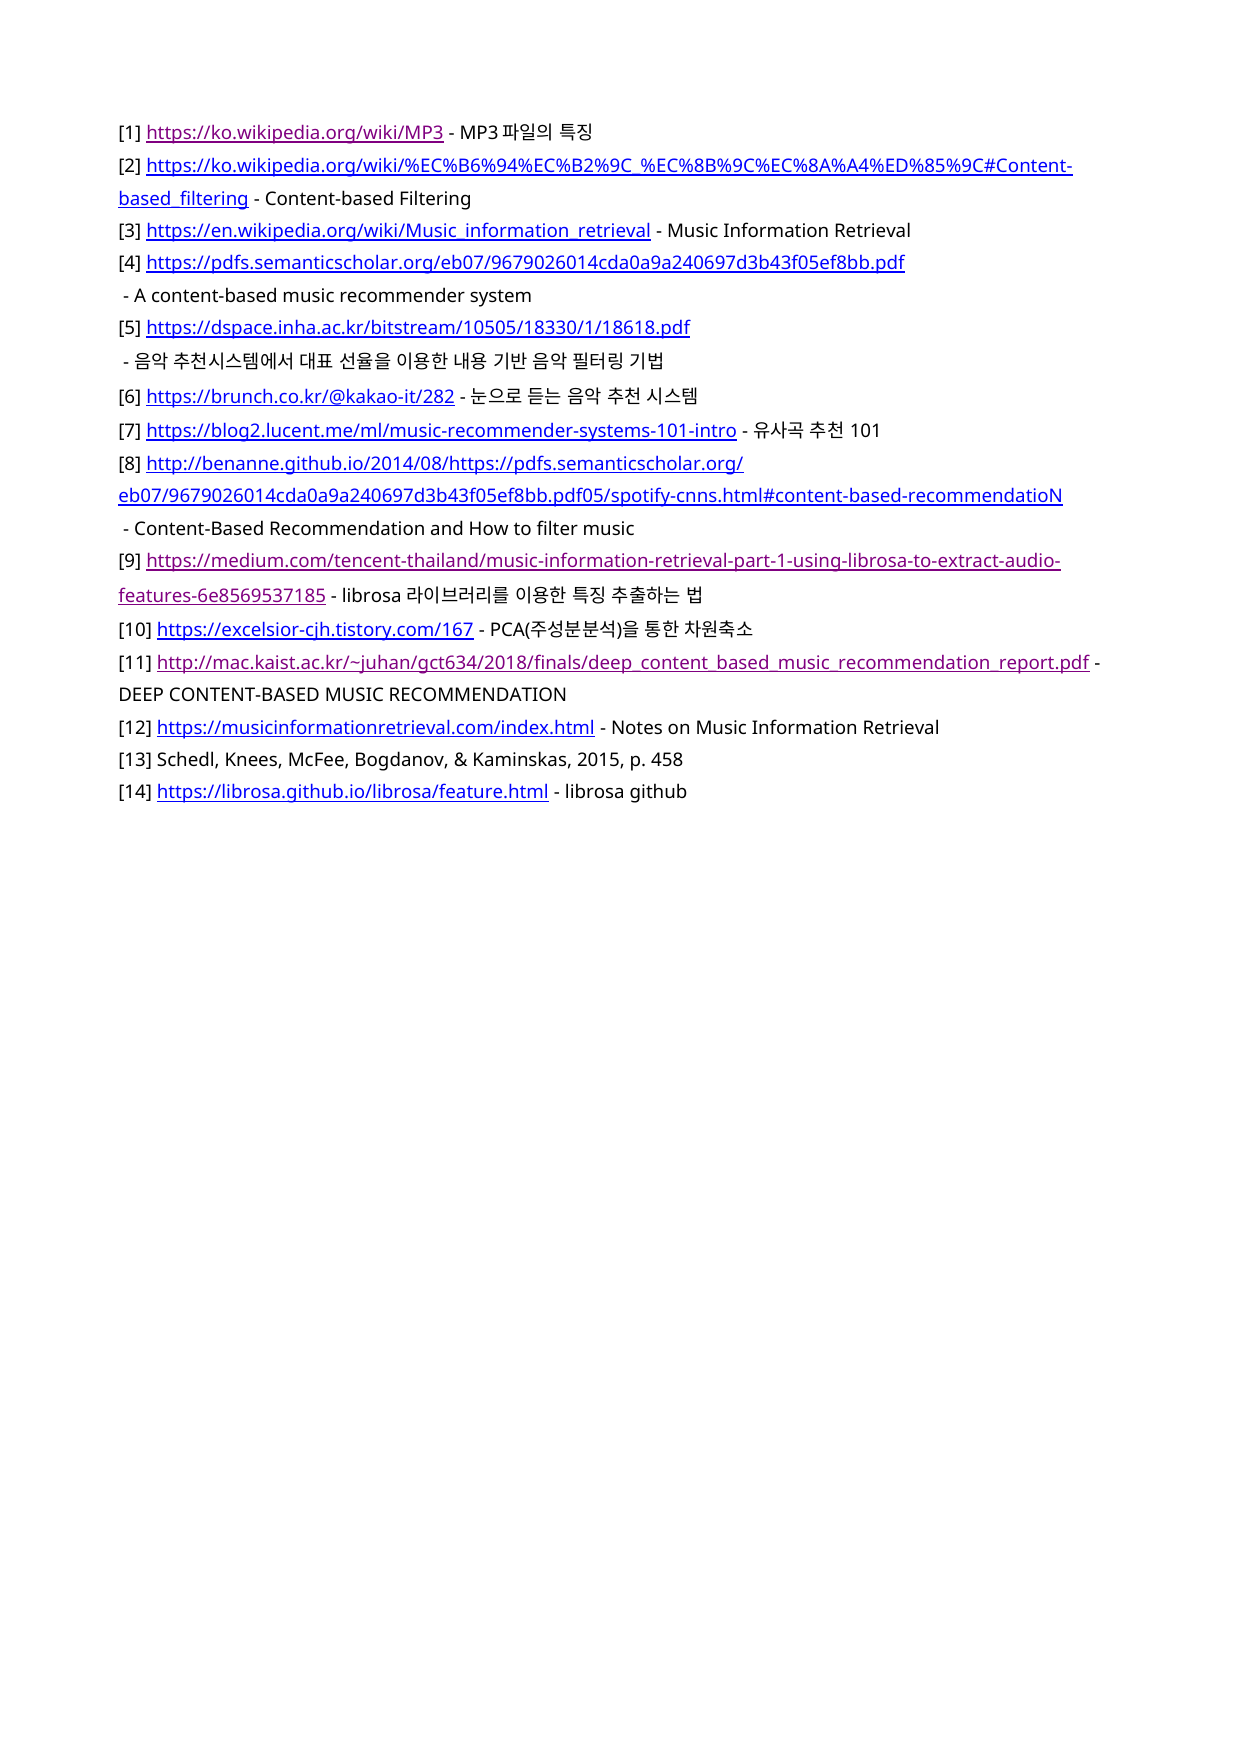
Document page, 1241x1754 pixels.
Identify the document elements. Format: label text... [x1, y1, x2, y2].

text [5] https://dspace.inha.ac.kr/bitstream/10505/18330/1/18618.pdf [118, 314, 1122, 340]
text [1] https://ko.wikipedia.org/wiki/MP3 - MP3파일의 특징 [118, 118, 1122, 145]
text [13] Schedl, Knees, McFee, Bogdanov, & Kaminskas, 2015, p. 458 [118, 746, 1122, 772]
text [4] https://pdfs.semanticscholar.org/eb07/9679026014cda0a9a240697d3b43f05ef8bb.pdf [118, 250, 1122, 275]
text [9] https://medium.com/tencent-thailand/music-information-retrieval-part-1-using-librosa-to-extract-audio-features-6e8569537185 - librosa 라이브러리를 이용한 특징 추출하는 법 [118, 547, 1122, 607]
text [2] https://ko.wikipedia.org/wiki/%EC%B6%94%EC%B2%9C_%EC%8B%9C%EC%8A%A4%ED%85%9C#Content-based_filtering - Content-based Filtering [118, 152, 1122, 210]
text [14] https://librosa.github.io/librosa/feature.html - librosa github [118, 779, 1122, 804]
text [12] https://musicinformationretrieval.com/index.html - Notes on Music Information Retrieval [118, 714, 1122, 739]
text - A content-based music recommender system [118, 282, 1122, 308]
text - Content-Based Recommendation and How to filter music [118, 515, 1122, 541]
text [8] http://benanne.github.io/2014/08/https://pdfs.semanticscholar.org/eb07/9679026014cda0a9a240697d3b43f05ef8bb.pdf05/spotify-cnns.html#content-based-recommendatioN [118, 450, 1122, 508]
text [11] http://mac.kaist.ac.kr/~juhan/gct634/2018/finals/deep_content_based_music_recommendation_report.pdf - DEEP CONTENT-BASED MUSIC RECOMMENDATION [118, 649, 1122, 707]
text [10] https://excelsior-cjh.tistory.com/167 - PCA(주성분분석)을 통한 차원축소 [118, 615, 1122, 642]
text [3] https://en.wikipedia.org/wiki/Music_information_retrieval - Music Information Retrieval [118, 217, 1122, 243]
text [6] https://brunch.co.kr/@kakao-it/282 - 눈으로 듣는 음악 추천 시스템 [118, 381, 1122, 408]
text [7] https://blog2.lucent.me/ml/music-recommender-systems-101-intro - 유사곡 추천 101 [118, 416, 1122, 443]
text - 음악 추천시스템에서 대표 선율을 이용한 내용 기반 음악 필터링 기법 [118, 347, 1122, 374]
